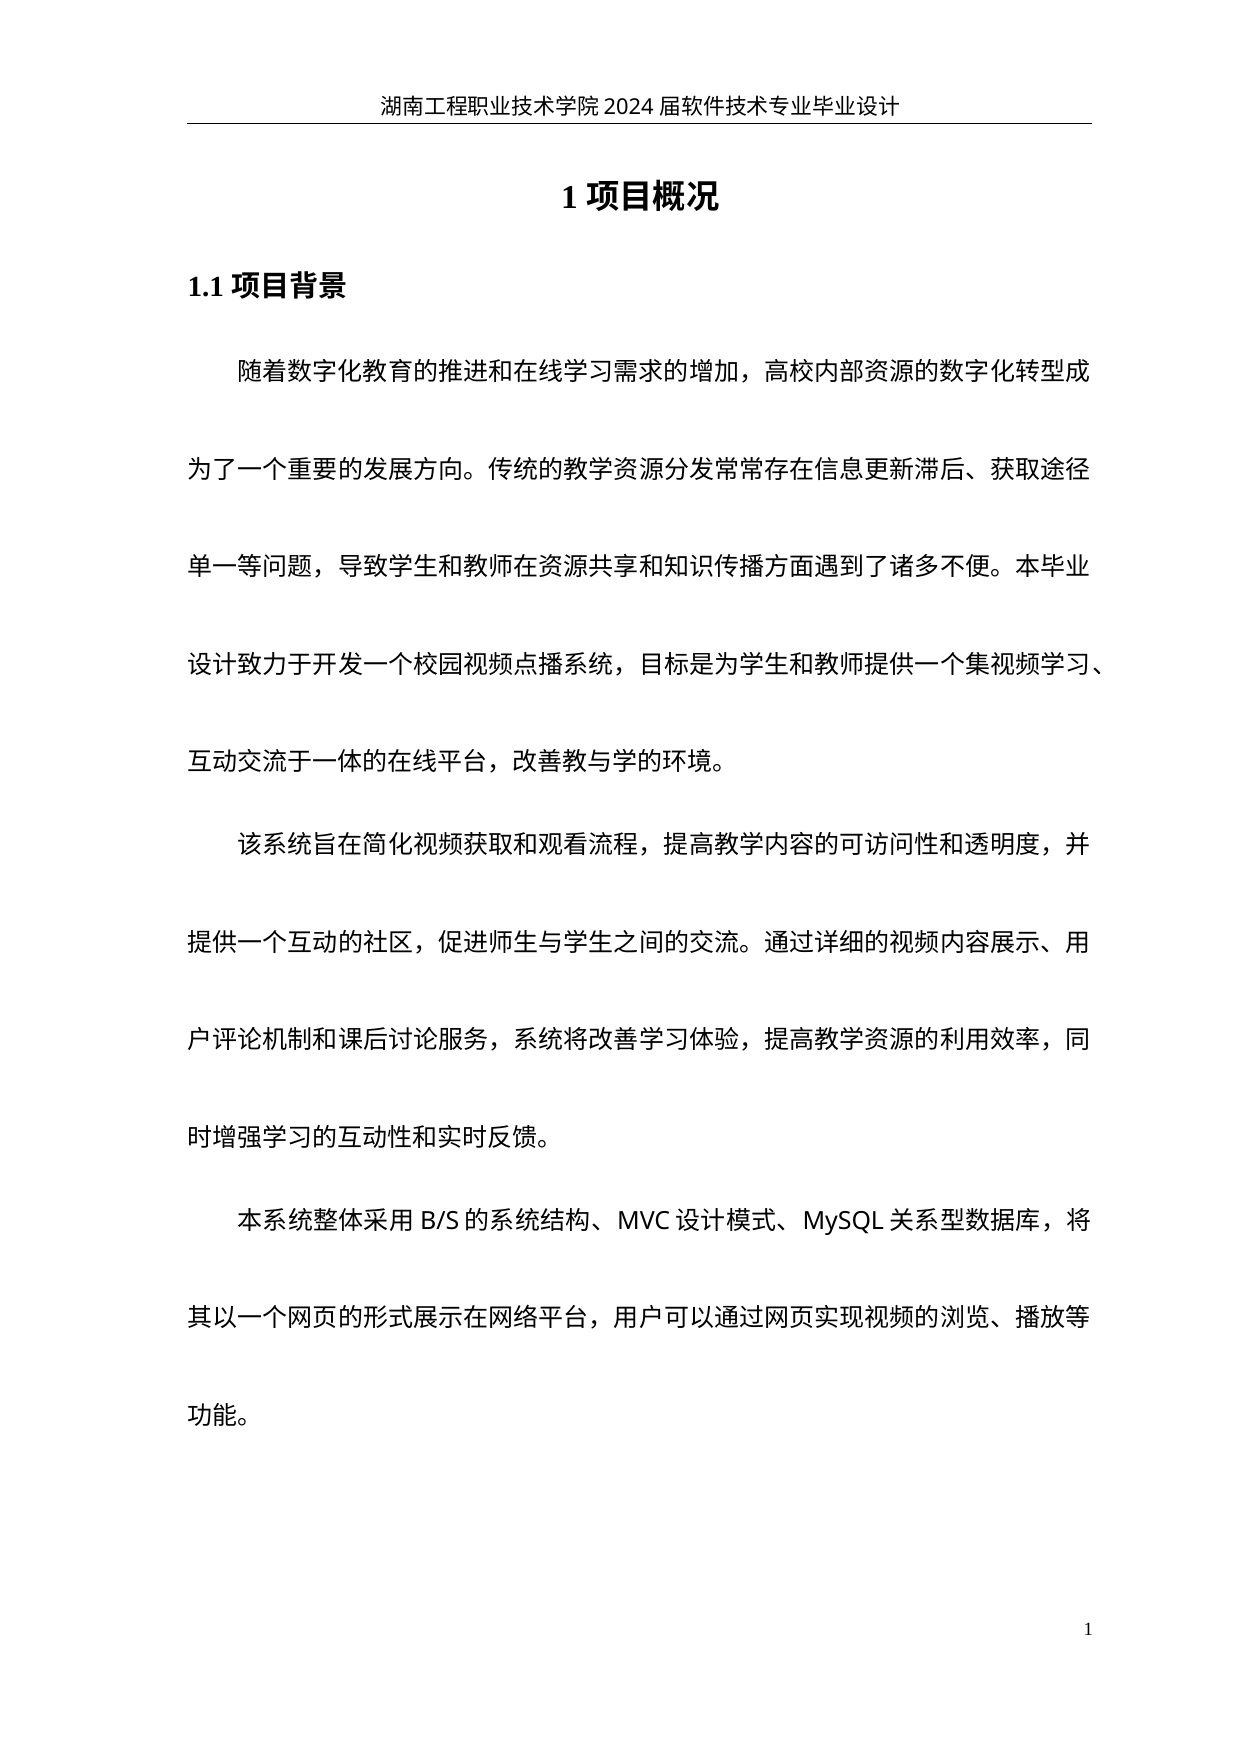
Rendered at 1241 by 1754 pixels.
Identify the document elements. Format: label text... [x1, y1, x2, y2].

text 本系统整体采用B/S的系统结构、MVC设计模式、MySQL关系型数据库，将其以一个网页的形式展示在网络平台，用户可以通过网页实现视频的浏览、播放等功能。 [187, 1186, 1092, 1446]
subtitle 1 项目概况 [187, 162, 1092, 227]
subtitle 1.1 项目背景 [187, 251, 1092, 316]
text 该系统旨在简化视频获取和观看流程，提高教学内容的可访问性和透明度，并提供一个互动的社区，促进师生与学生之间的交流。通过详细的视频内容展示、用户评论机制和课后讨论服务，系统将改善学习体验，提高教学资源的利用效率，同时增强学习的互动性和实时反馈。 [187, 810, 1092, 1168]
text 随着数字化教育的推进和在线学习需求的增加，高校内部资源的数字化转型成为了一个重要的发展方向。传统的教学资源分发常常存在信息更新滞后、获取途径单一等问题，导致学生和教师在资源共享和知识传播方面遇到了诸多不便。本毕业设计致力于开发一个校园视频点播系统，目标是为学生和教师提供一个集视频学习、互动交流于一体的在线平台，改善教与学的环境。 [187, 337, 1092, 792]
